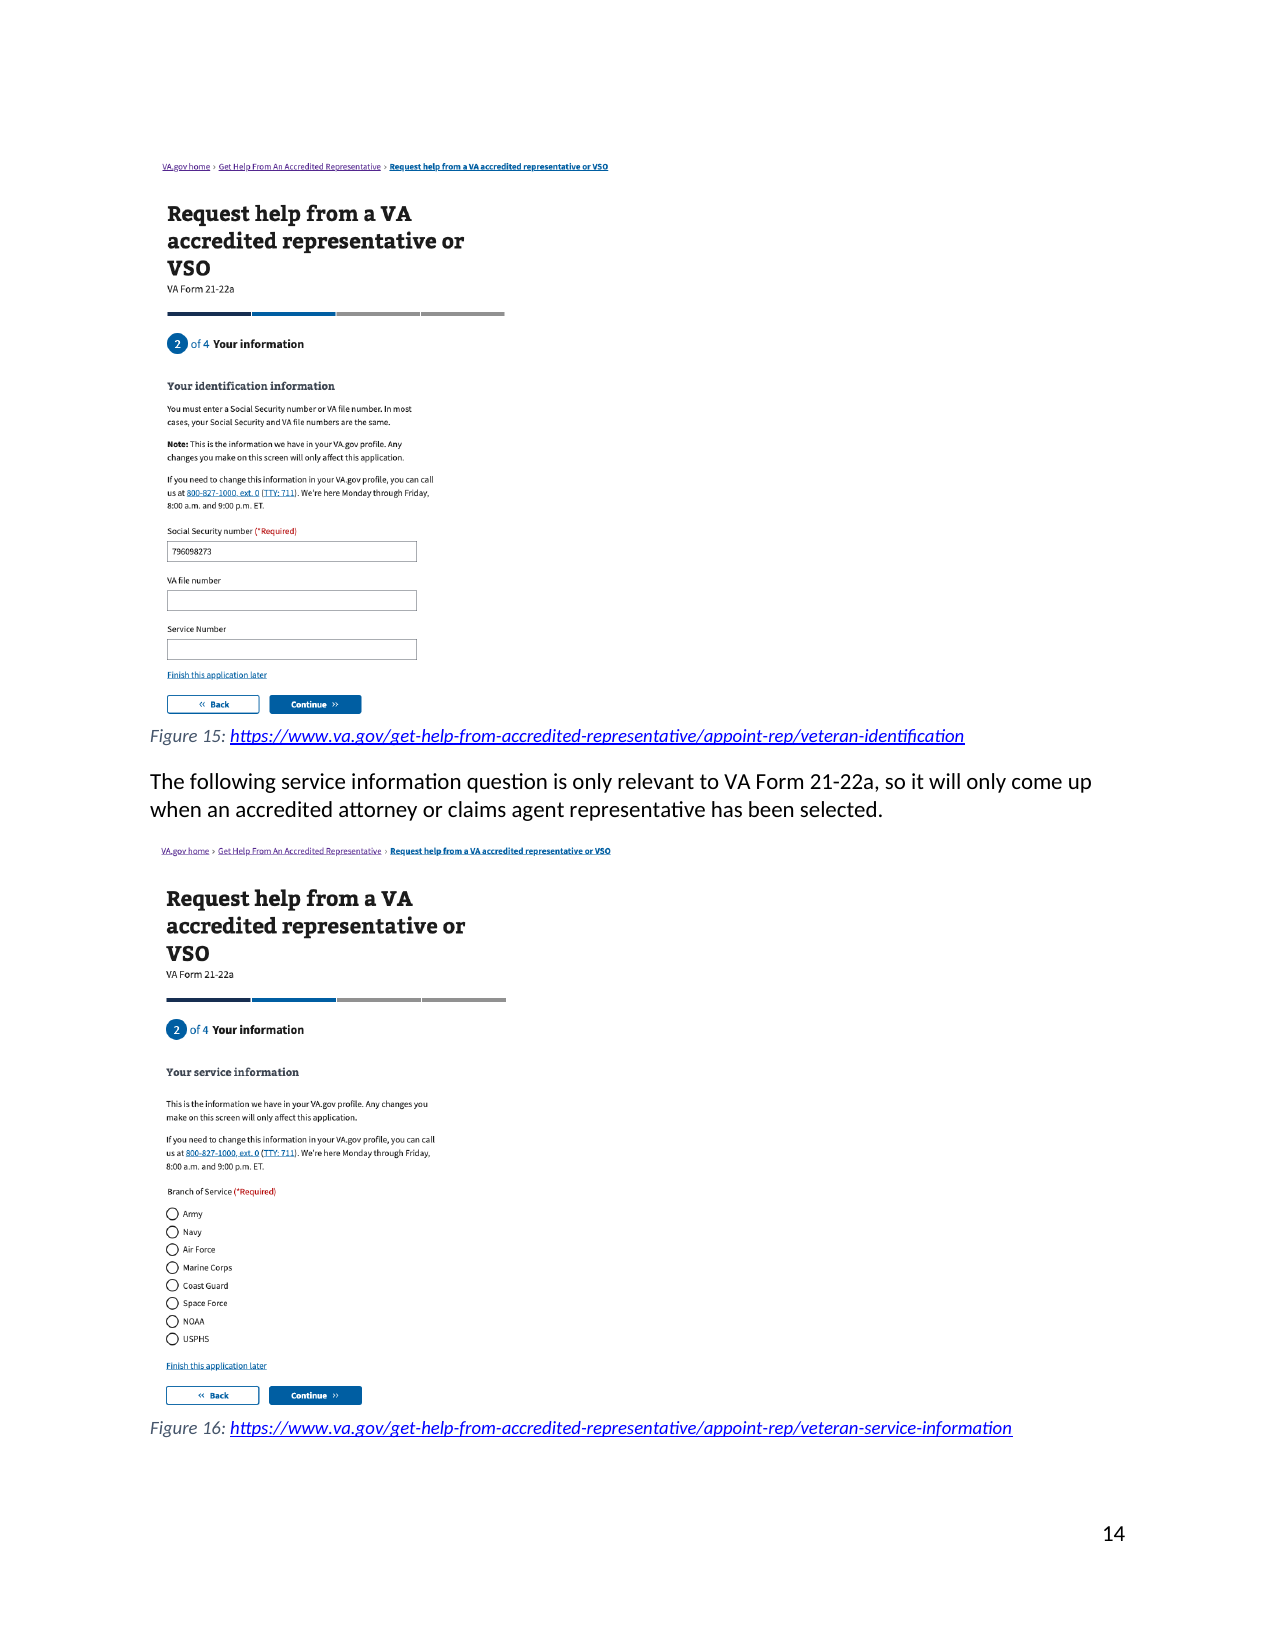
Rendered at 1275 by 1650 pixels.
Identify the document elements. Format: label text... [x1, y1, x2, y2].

picture [150, 150, 625, 724]
text The following service information question is only relevant to VA Form 21-22a, so it will only come up when an accredited attorney or claims agent representative has been selected. [150, 767, 1125, 823]
picture [150, 836, 626, 1417]
